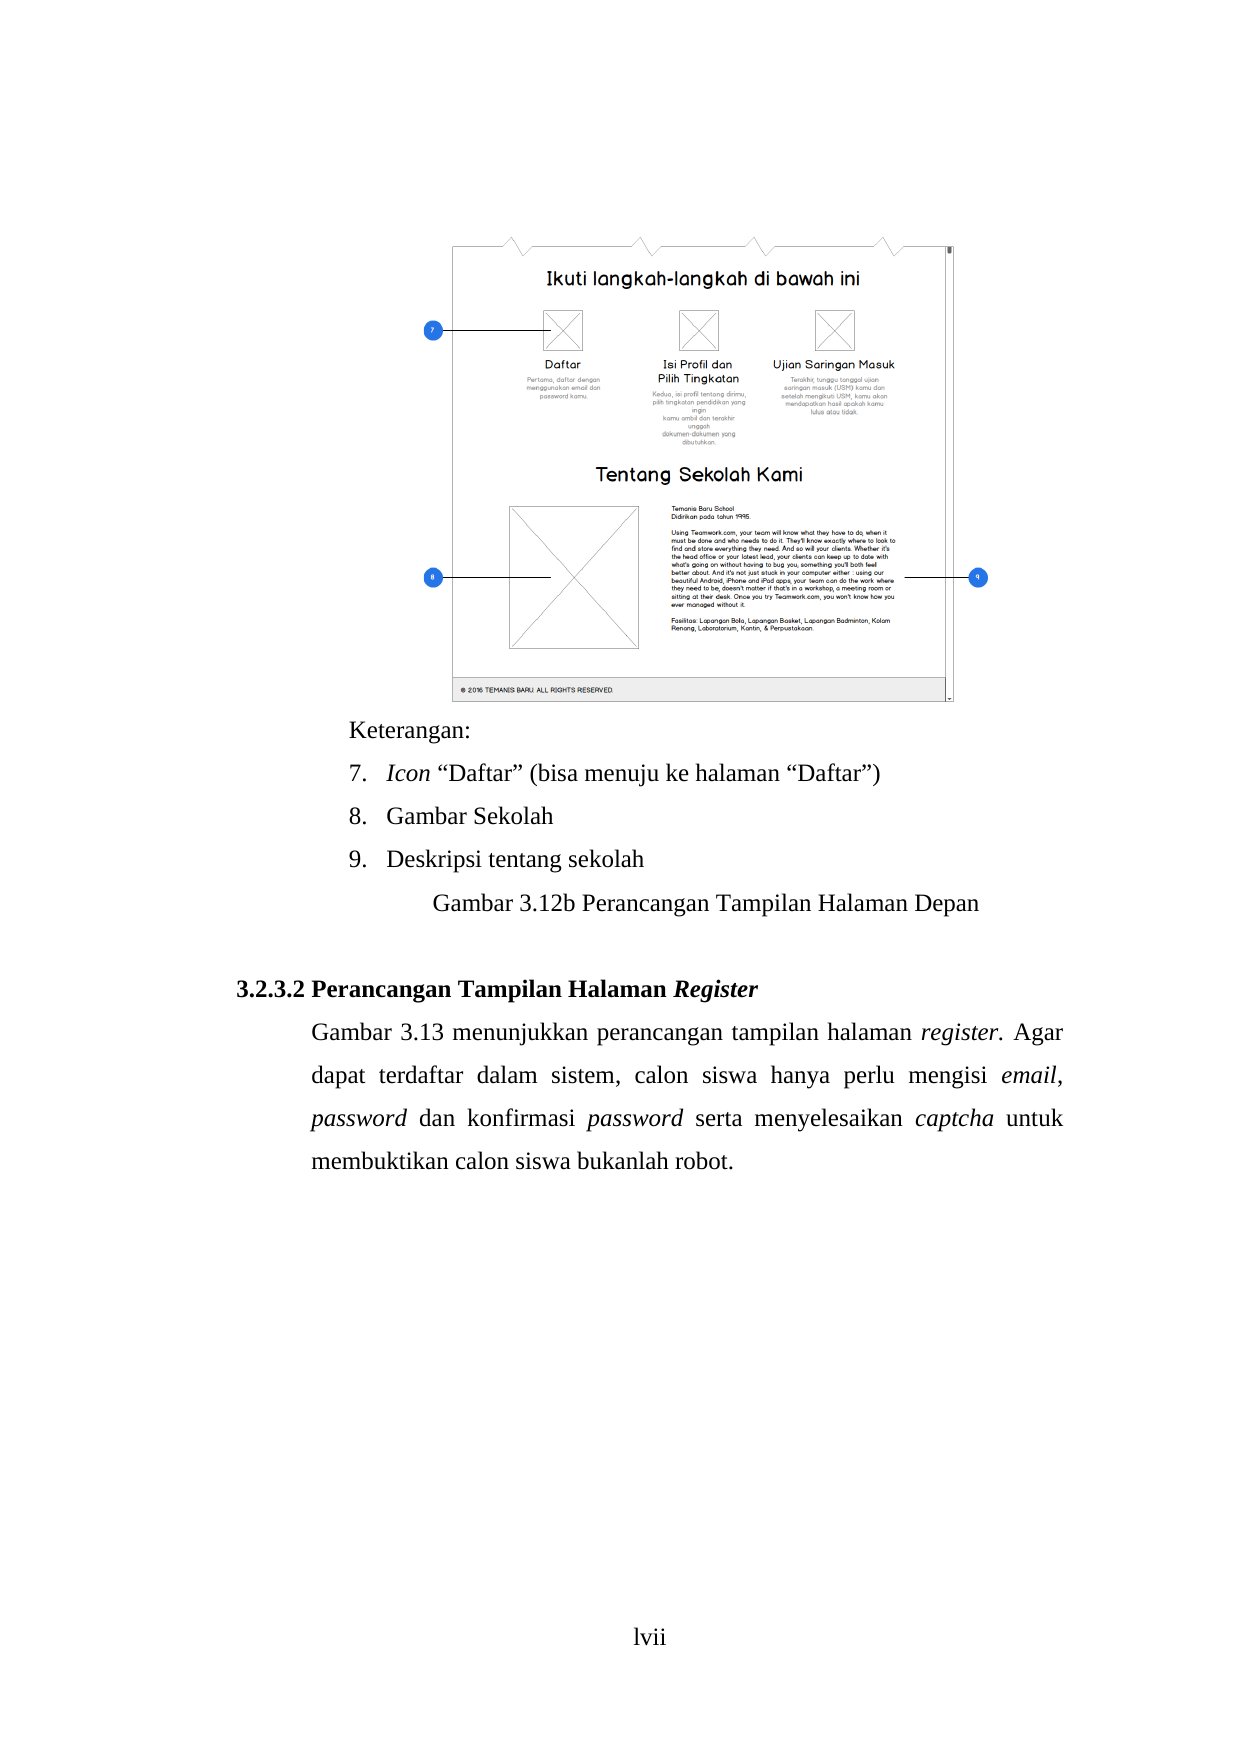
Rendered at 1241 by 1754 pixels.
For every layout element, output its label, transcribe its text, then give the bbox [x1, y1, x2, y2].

list Gambar Sekolah [349, 801, 1063, 830]
list Icon “Daftar” (bisa menuju ke halaman “Daftar”) [349, 758, 1063, 787]
list Gambar 3.13 menunjukkan perancangan tampilan halaman register. Agar dapat terdaftar dalam sistem, calon siswa hanya perlu mengisi email, password dan konfirmasi password serta menyelesaikan captcha untuk membuktikan calon siswa bukanlah robot. [311, 1017, 1063, 1175]
list Gambar 3.12b Perancangan Tampilan Halaman Depan [349, 888, 1063, 916]
list Keterangan: [349, 715, 1063, 744]
list Deskripsi tentang sekolah [349, 844, 1063, 873]
text 3.2.3.2 Perancangan Tampilan Halaman Register [236, 974, 1063, 1003]
picture [423, 236, 988, 702]
